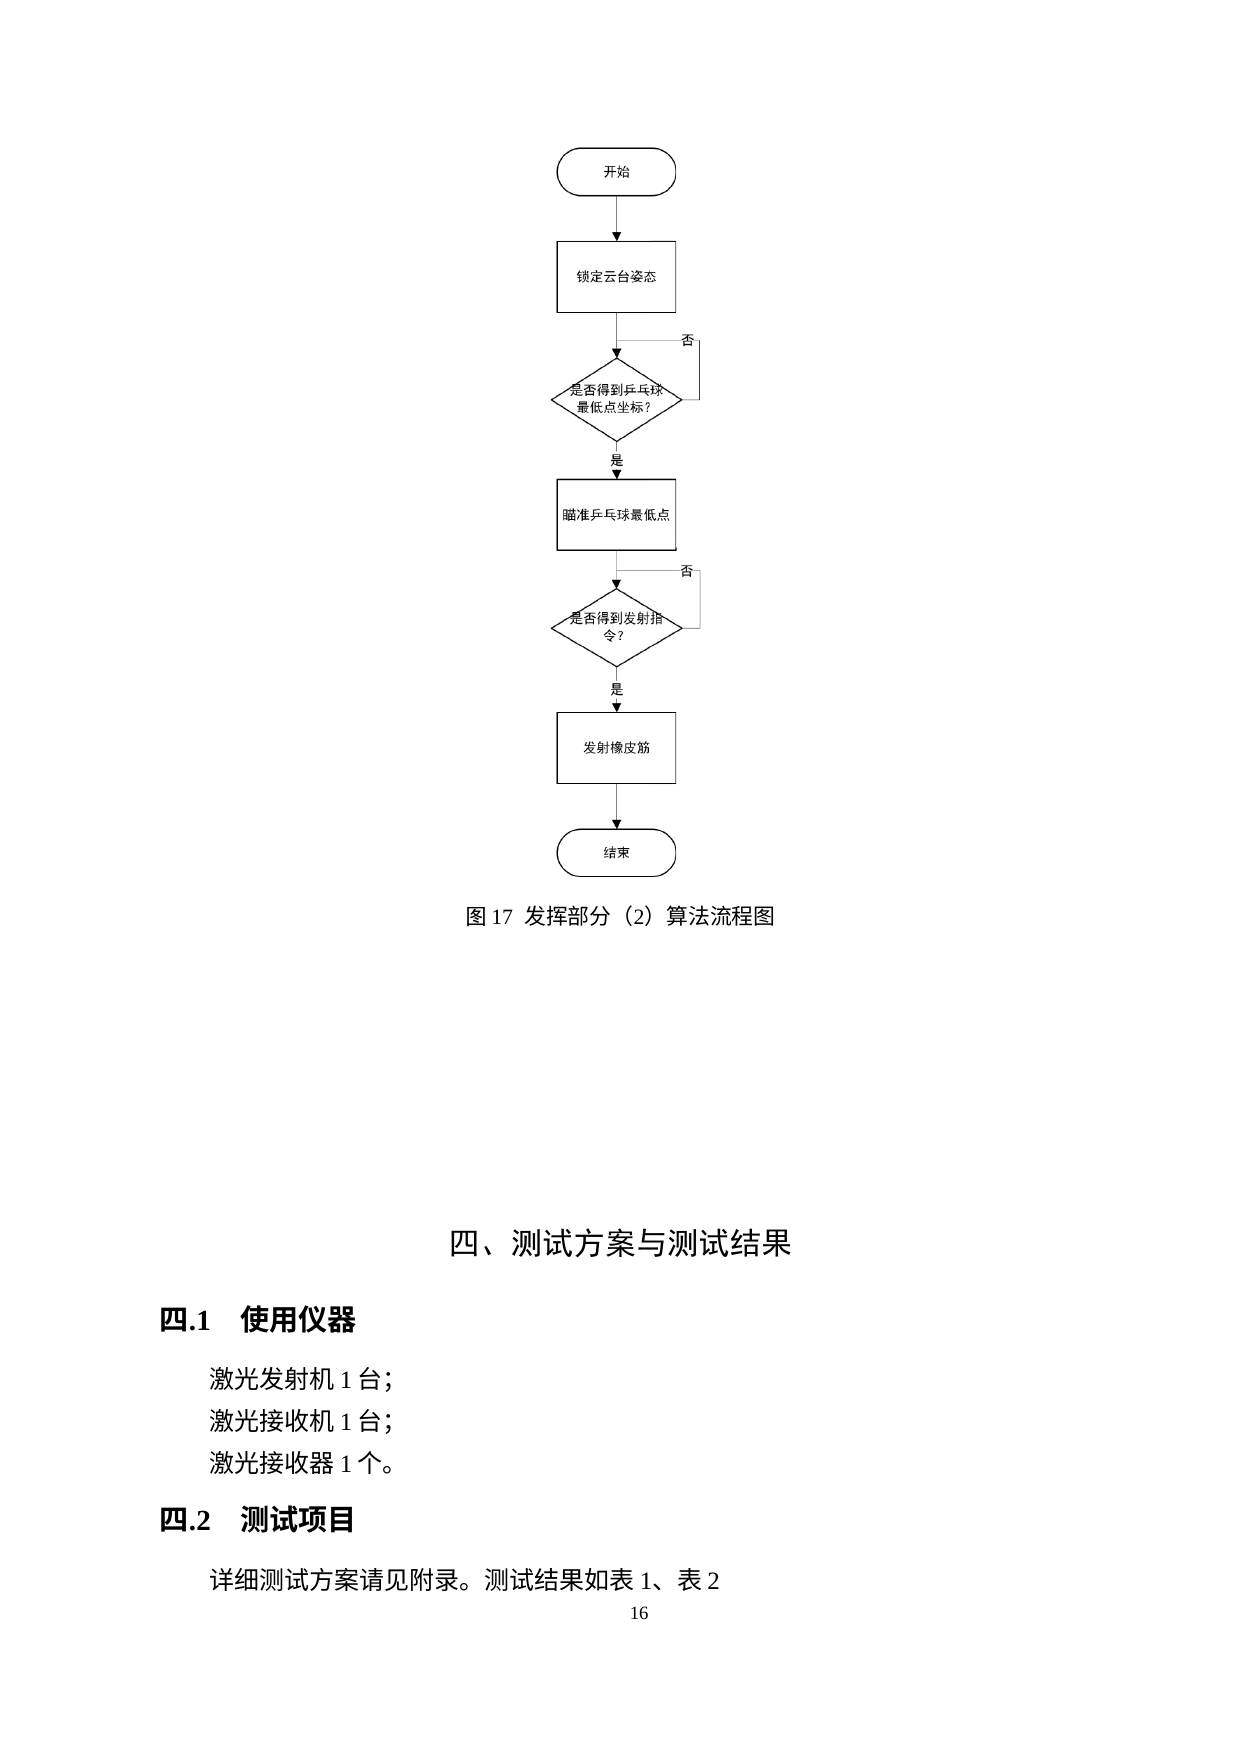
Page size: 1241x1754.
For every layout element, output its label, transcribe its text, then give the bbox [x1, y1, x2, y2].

text 详细测试方案请见附录。测试结果如表1、表2 [159, 1556, 1081, 1598]
subtitle 测试方案与测试结果 [159, 1221, 1081, 1262]
text 激光接收器1个。 [159, 1439, 1081, 1481]
text 图17 发挥部分（2）算法流程图 [159, 899, 1081, 931]
subtitle 使用仪器 [159, 1297, 1081, 1338]
text 激光发射机1台； [159, 1356, 1081, 1397]
picture [508, 141, 732, 889]
subtitle 测试项目 [159, 1497, 1081, 1539]
text 激光接收机1台； [159, 1397, 1081, 1439]
